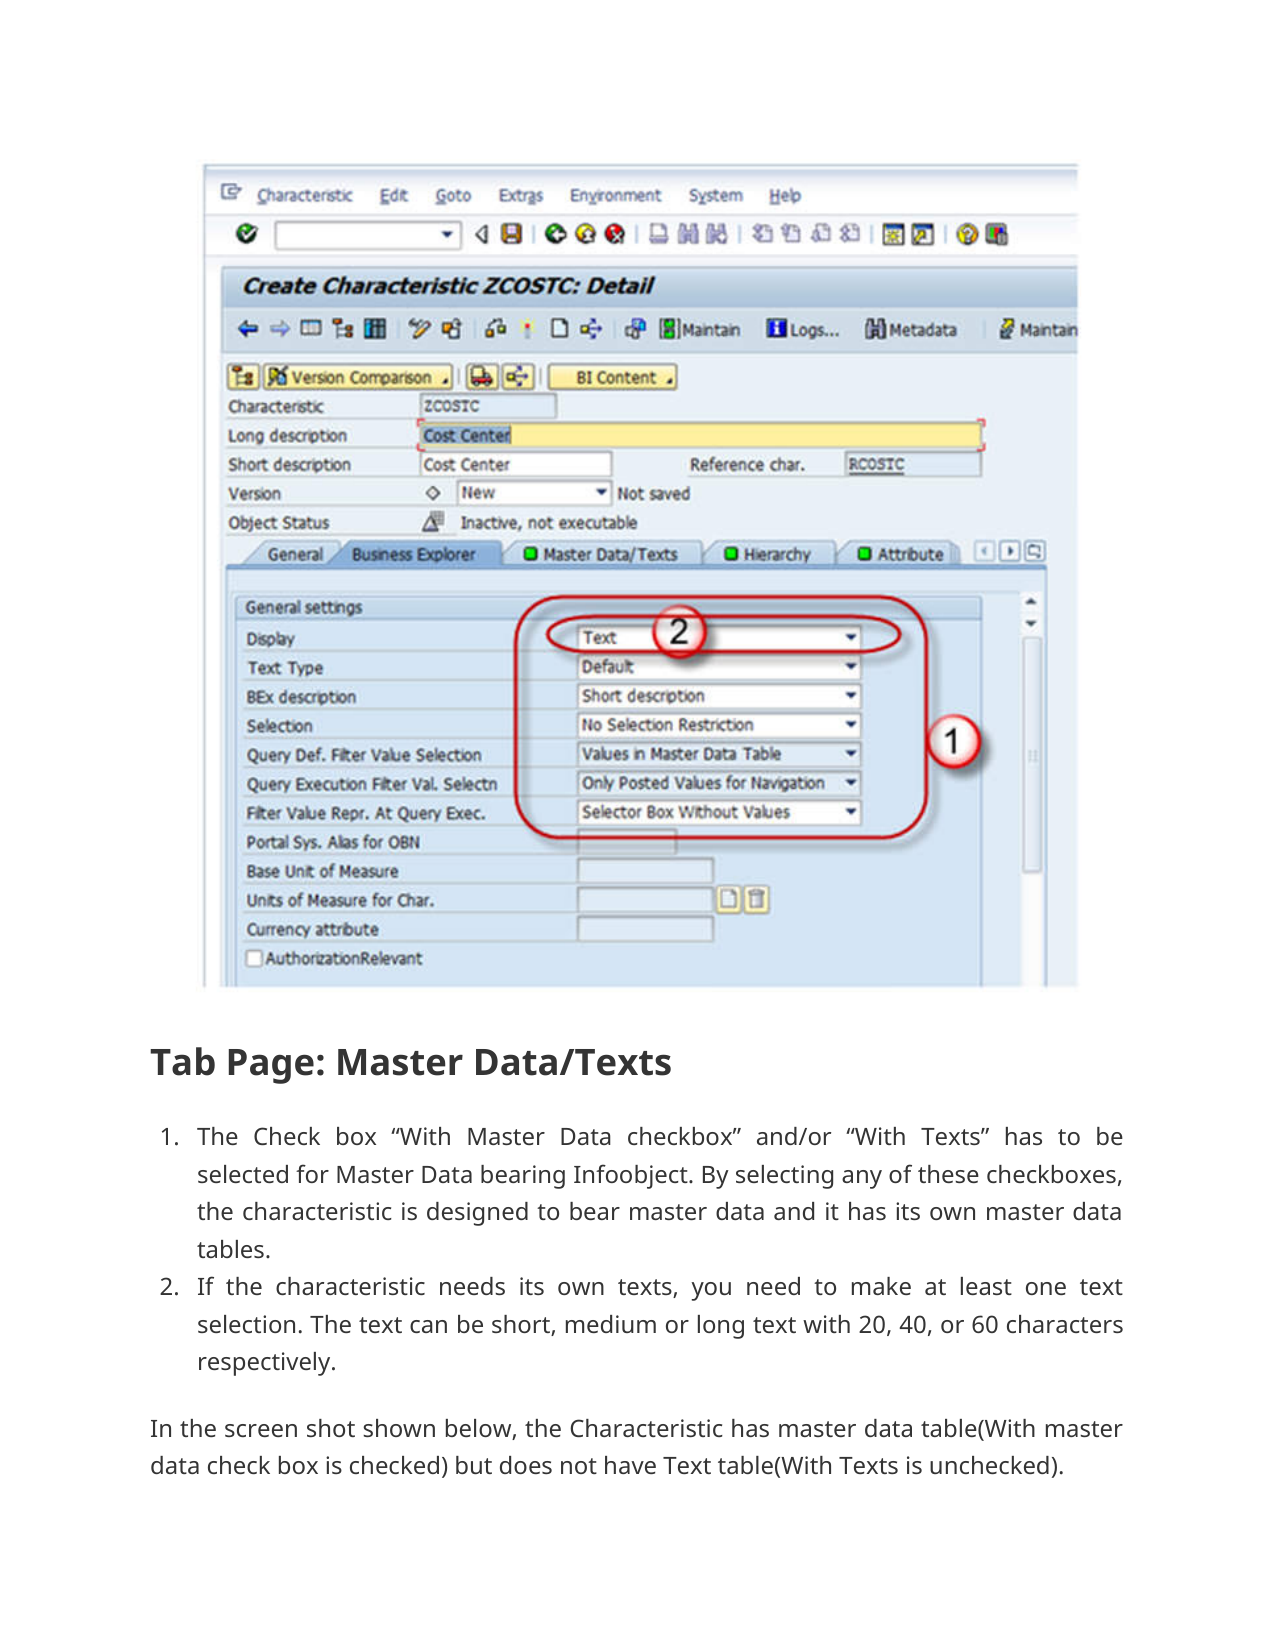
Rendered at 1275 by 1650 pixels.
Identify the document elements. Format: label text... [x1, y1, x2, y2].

picture [175, 150, 1100, 1000]
text In the screen shot shown below, the Characteristic has master data table(With master data check box is checked) but does not have Text table(With Texts is unchecked). [150, 1407, 1125, 1482]
text Tab Page: Master Data/Texts [150, 1023, 1125, 1086]
list The Check box “With Master Data checkbox” and/or “With Texts” has to be selected for Master Data bearing Infoobject. By selecting any of these checkboxes, the characteristic is designed to bear master data and it has its own master data tables. [159, 1115, 1125, 1265]
list If the characteristic needs its own texts, you need to make at least one text selection. The text can be short, medium or long text with 20, 40, or 60 characters respectively. [159, 1265, 1125, 1378]
